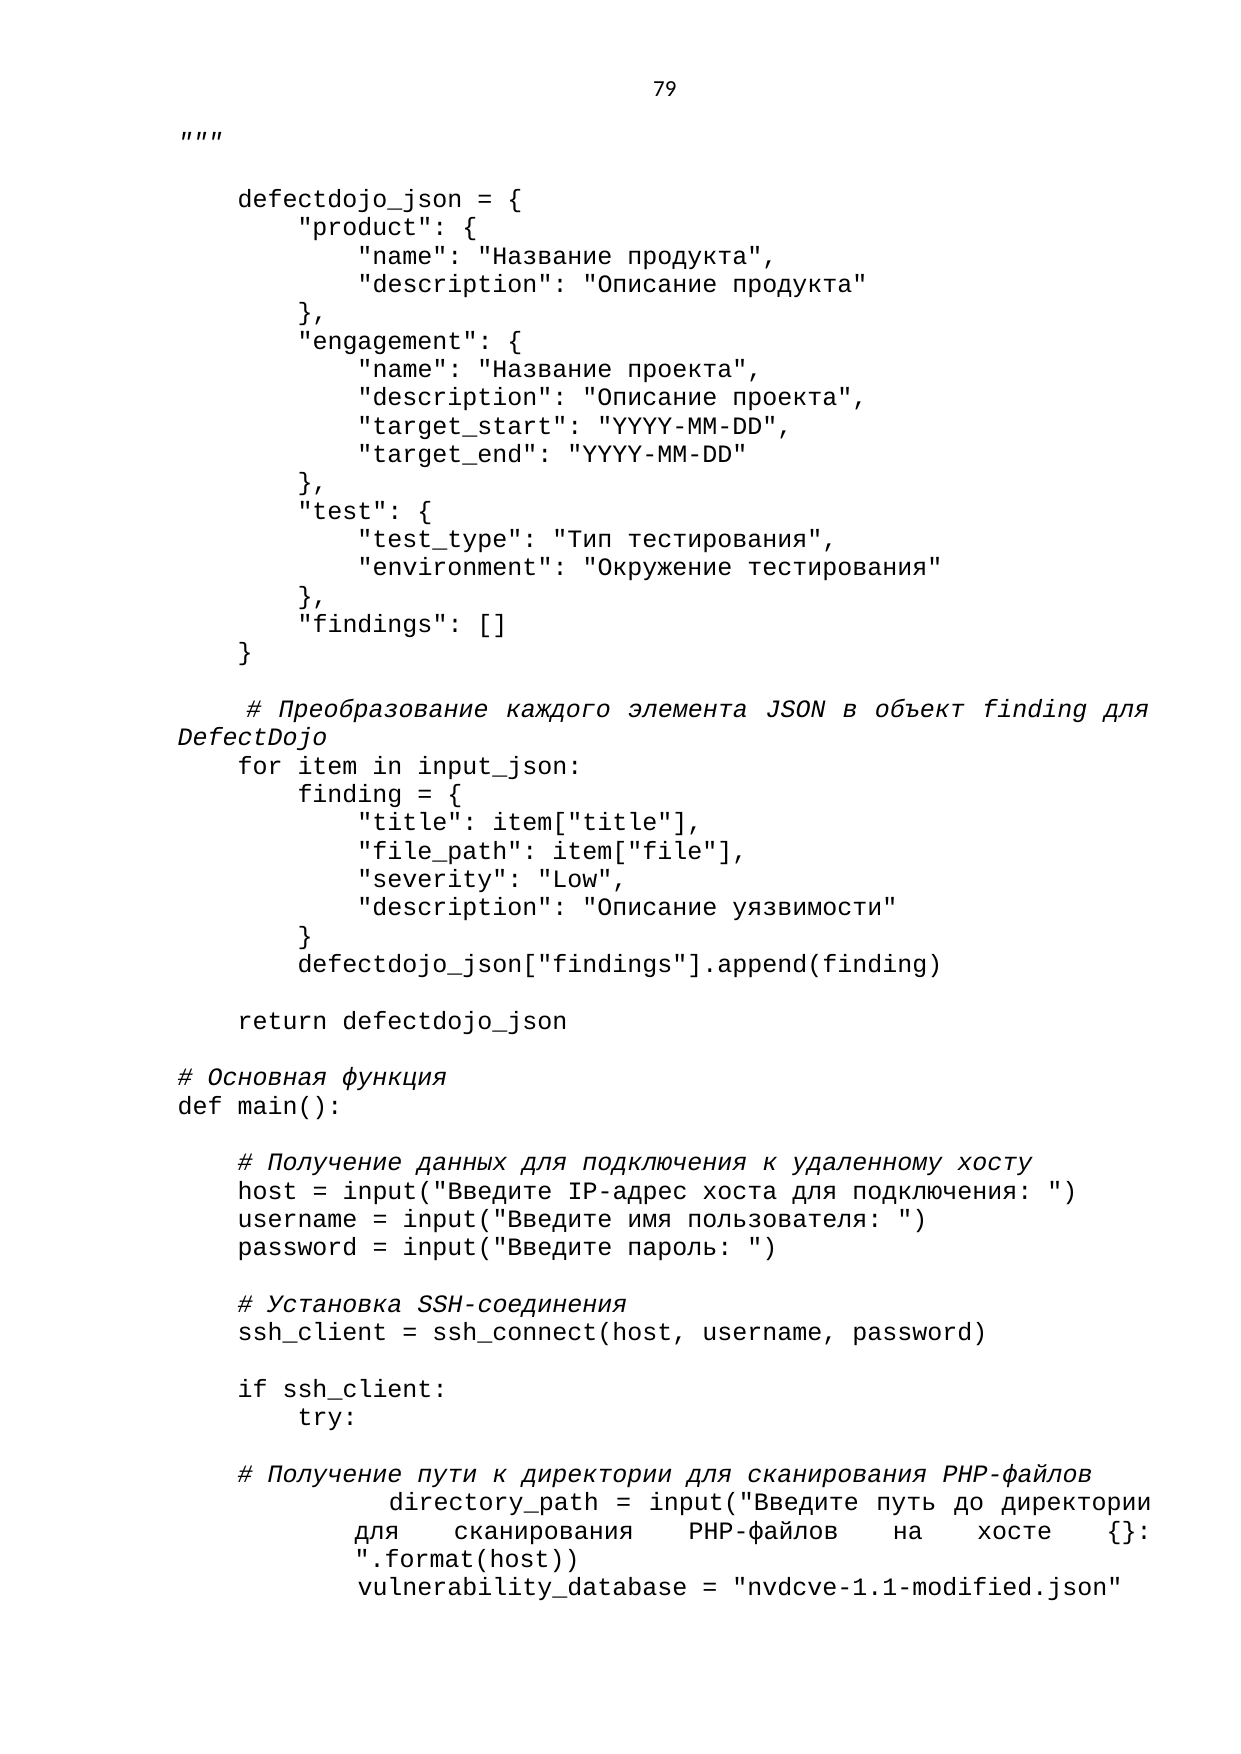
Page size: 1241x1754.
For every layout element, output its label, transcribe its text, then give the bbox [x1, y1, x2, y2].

text "product": { [177, 215, 1152, 243]
text # Получение данных для подключения к удаленному хосту [177, 1150, 1152, 1178]
text "engagement": { [177, 328, 1152, 357]
text # Получение пути к директории для сканирования PHP-файлов [177, 1462, 1152, 1490]
text for item in input_json: [177, 753, 1152, 782]
text }, [177, 300, 1152, 328]
text # Основная функция [177, 1065, 1152, 1093]
text password = input("Введите пароль: ") [177, 1235, 1152, 1263]
text }, [177, 583, 1152, 612]
text ssh_client = ssh_connect(host, username, password) [177, 1320, 1152, 1348]
text "title": item["title"], [177, 810, 1152, 838]
text "findings": [] [177, 612, 1152, 640]
text defectdojo_json["findings"].append(finding) [177, 952, 1152, 980]
text "file_path": item["file"], [177, 838, 1152, 867]
text "description": "Описание продукта" [177, 272, 1152, 300]
text "environment": "Окружение тестирования" [177, 555, 1152, 583]
text "name": "Название проекта", [177, 357, 1152, 385]
text "test": { [177, 498, 1152, 527]
text "target_start": "YYYY-MM-DD", [177, 413, 1152, 442]
text "target_end": "YYYY-MM-DD" [177, 442, 1152, 470]
text if ssh_client: [177, 1377, 1152, 1405]
text return defectdojo_json [177, 1008, 1152, 1037]
text username = input("Введите имя пользователя: ") [177, 1207, 1152, 1235]
text def main(): [177, 1093, 1152, 1122]
text "name": "Название продукта", [177, 243, 1152, 272]
text # Преобразование каждого элемента JSON в объект finding для DefectDojo [177, 697, 1152, 753]
text host = input("Введите IP-адрес хоста для подключения: ") [177, 1178, 1152, 1207]
text } [177, 640, 1152, 668]
text """ [177, 130, 1152, 158]
text vulnerability_database = "nvdcve-1.1-modified.json" [177, 1575, 1152, 1603]
text "test_type": "Тип тестирования", [177, 527, 1152, 555]
text "severity": "Low", [177, 867, 1152, 895]
text "description": "Описание уязвимости" [177, 895, 1152, 923]
text }, [177, 470, 1152, 498]
text try: [177, 1405, 1152, 1433]
text finding = { [177, 782, 1152, 810]
text } [177, 923, 1152, 952]
text "description": "Описание проекта", [177, 385, 1152, 413]
text # Установка SSH-соединения [177, 1292, 1152, 1320]
text directory_path = input("Введите путь до директории для сканирования PHP-файлов на хосте {}: ".format(host)) [177, 1490, 1152, 1575]
text defectdojo_json = { [177, 187, 1152, 215]
